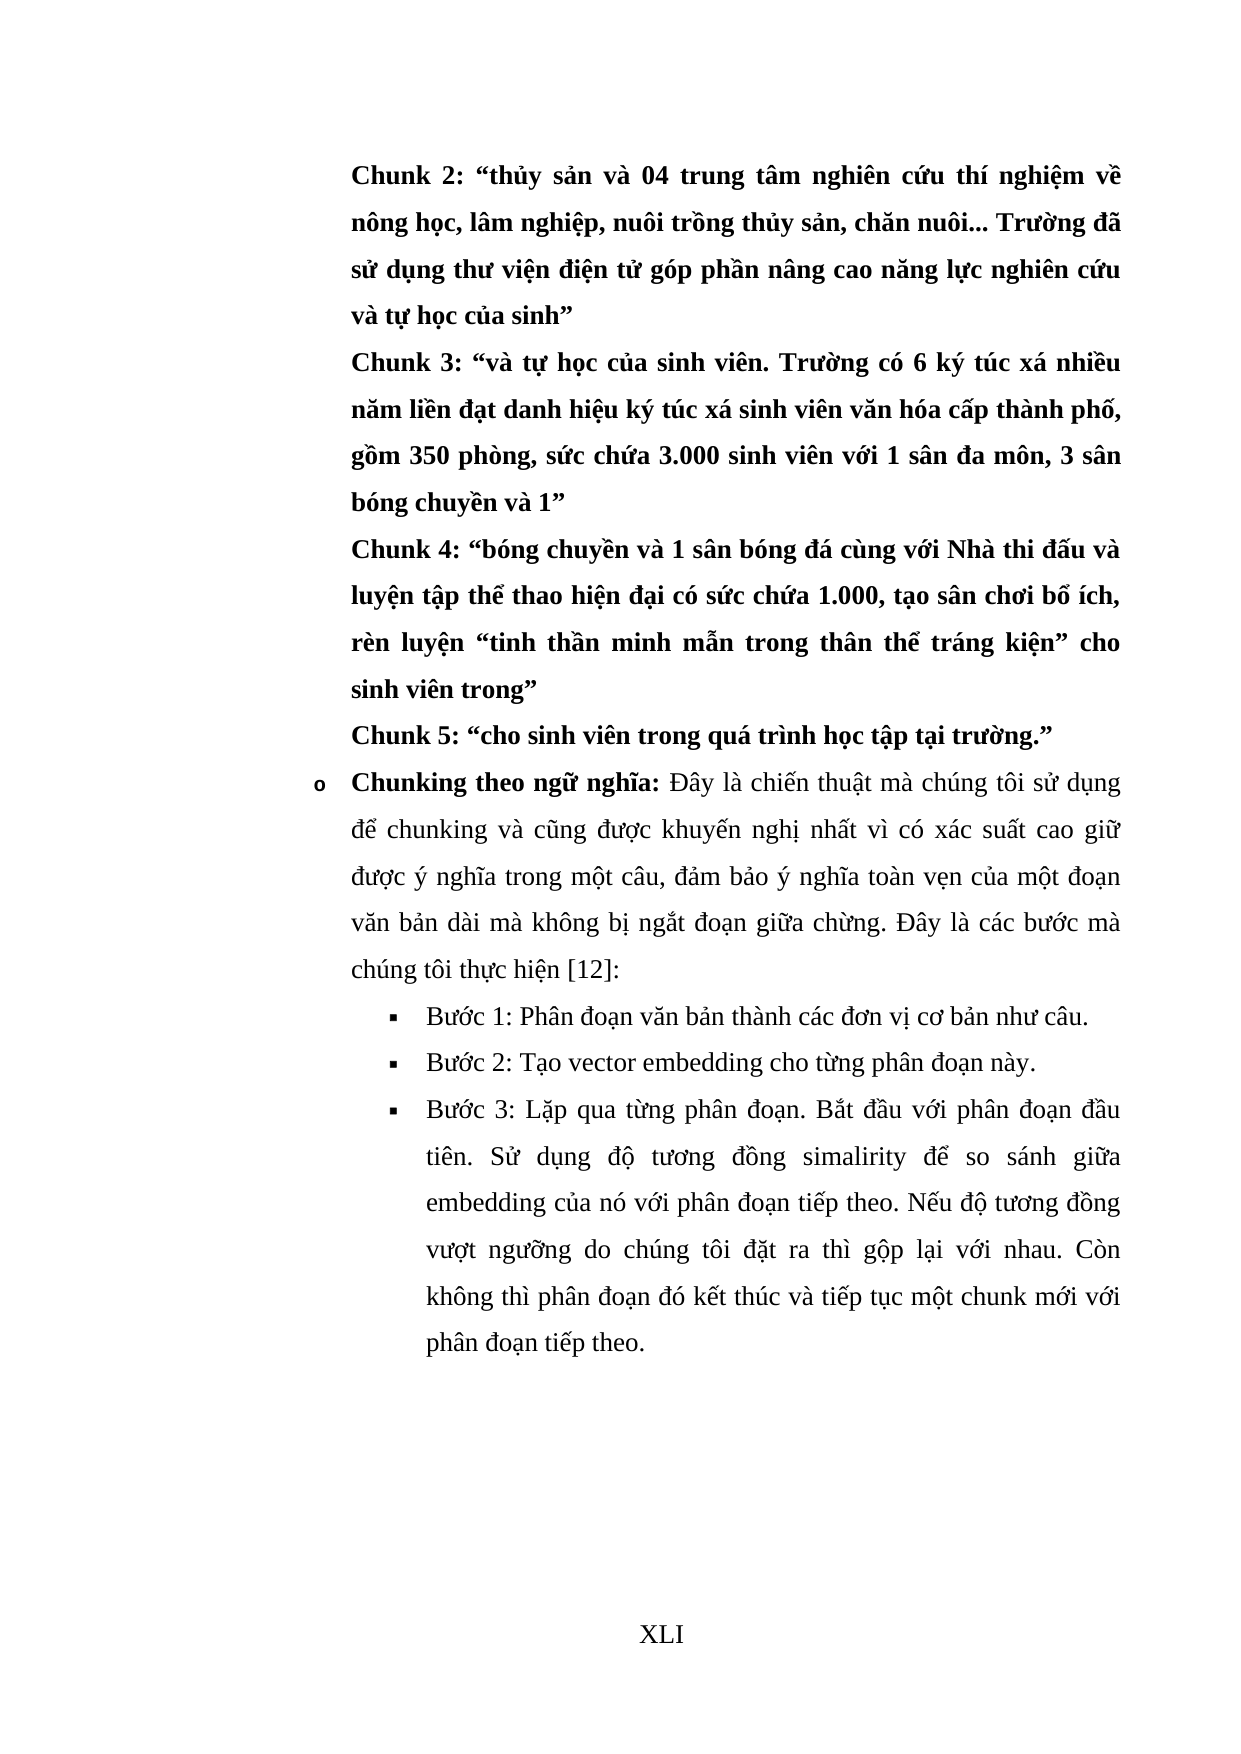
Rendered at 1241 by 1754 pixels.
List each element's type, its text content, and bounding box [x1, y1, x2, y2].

text Chunk 5: “cho sinh viên trong quá trình học tập tại trường.” [351, 719, 1122, 751]
list Chunking theo ngữ nghĩa: Đây là chiến thuật mà chúng tôi sử dụng để chunking và cũng được khuyến nghị nhất vì có xác suất cao giữ được ý nghĩa trong một câu, đảm bảo ý nghĩa toàn vẹn của một đoạn văn bản dài mà không bị ngắt đoạn giữa chừng. Đây là các bước mà chúng tôi thực hiện : [313, 766, 1122, 984]
list Bước 3: Lặp qua từng phân đoạn. Bắt đầu với phân đoạn đầu tiên. Sử dụng độ tương đồng simalirity để so sánh giữa embedding của nó với phân đoạn tiếp theo. Nếu độ tương đồng vượt ngưỡng do chúng tôi đặt ra thì gộp lại với nhau. Còn không thì phân đoạn đó kết thúc và tiếp tục một chunk mới với phân đoạn tiếp theo. [388, 1093, 1122, 1358]
list Bước 2: Tạo vector embedding cho từng phân đoạn này. [388, 1047, 1122, 1078]
text Chunk 3: “và tự học của sinh viên. Trường có 6 ký túc xá nhiều năm liền đạt danh hiệu ký túc xá sinh viên văn hóa cấp thành phố, gồm 350 phòng, sức chứa 3.000 sinh viên với 1 sân đa môn, 3 sân bóng chuyền và 1” [351, 346, 1122, 517]
text Chunk 2: “thủy sản và 04 trung tâm nghiên cứu thí nghiệm về nông học, lâm nghiệp, nuôi trồng thủy sản, chăn nuôi... Trường đã sử dụng thư viện điện tử góp phần nâng cao năng lực nghiên cứu và tự học của sinh” [351, 159, 1122, 331]
list Bước 1: Phân đoạn văn bản thành các đơn vị cơ bản như câu. [388, 1000, 1122, 1031]
text Chunk 4: “bóng chuyền và 1 sân bóng đá cùng với Nhà thi đấu và luyện tập thể thao hiện đại có sức chứa 1.000, tạo sân chơi bổ ích, rèn luyện “tinh thần minh mẫn trong thân thể tráng kiện” cho sinh viên trong” [351, 533, 1122, 704]
